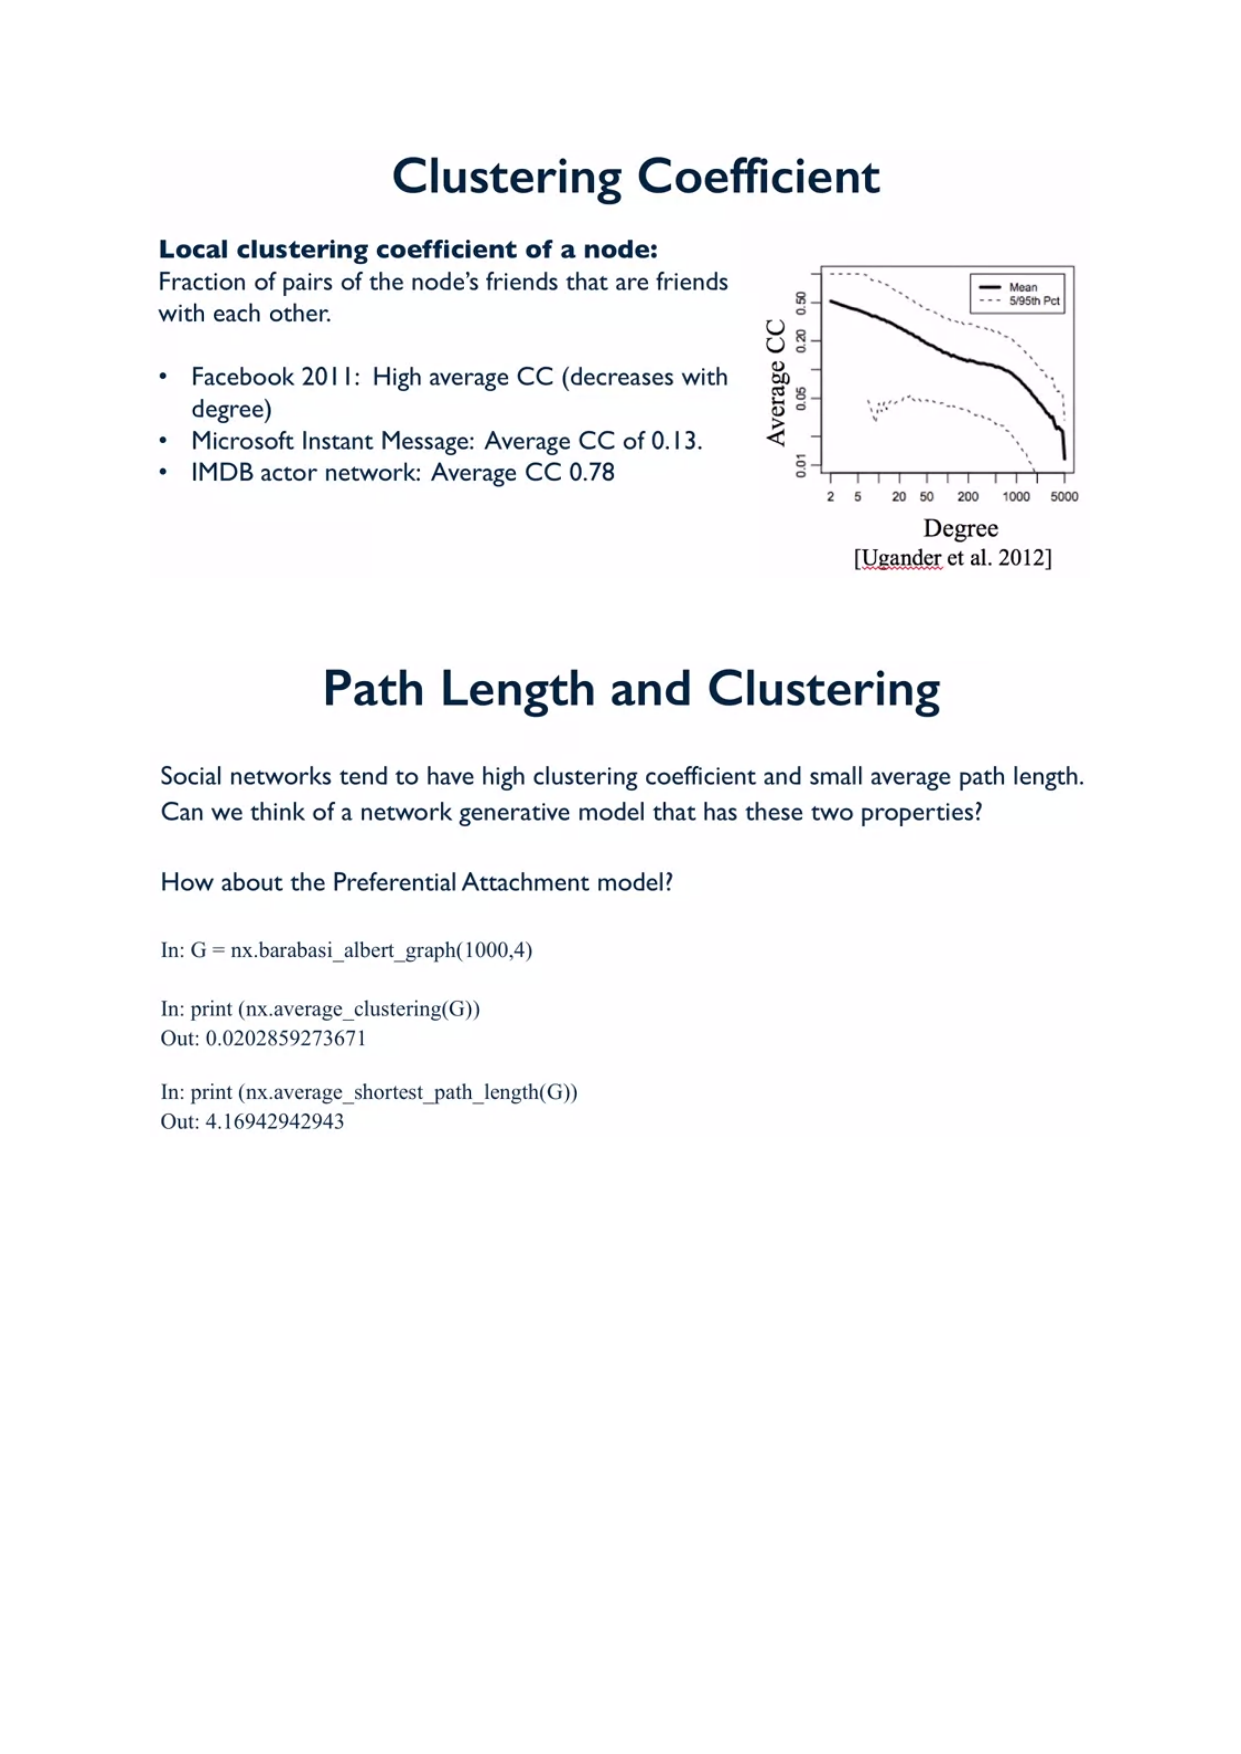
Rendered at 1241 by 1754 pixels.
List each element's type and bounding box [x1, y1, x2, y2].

picture [150, 661, 1091, 1137]
picture [150, 150, 1091, 578]
